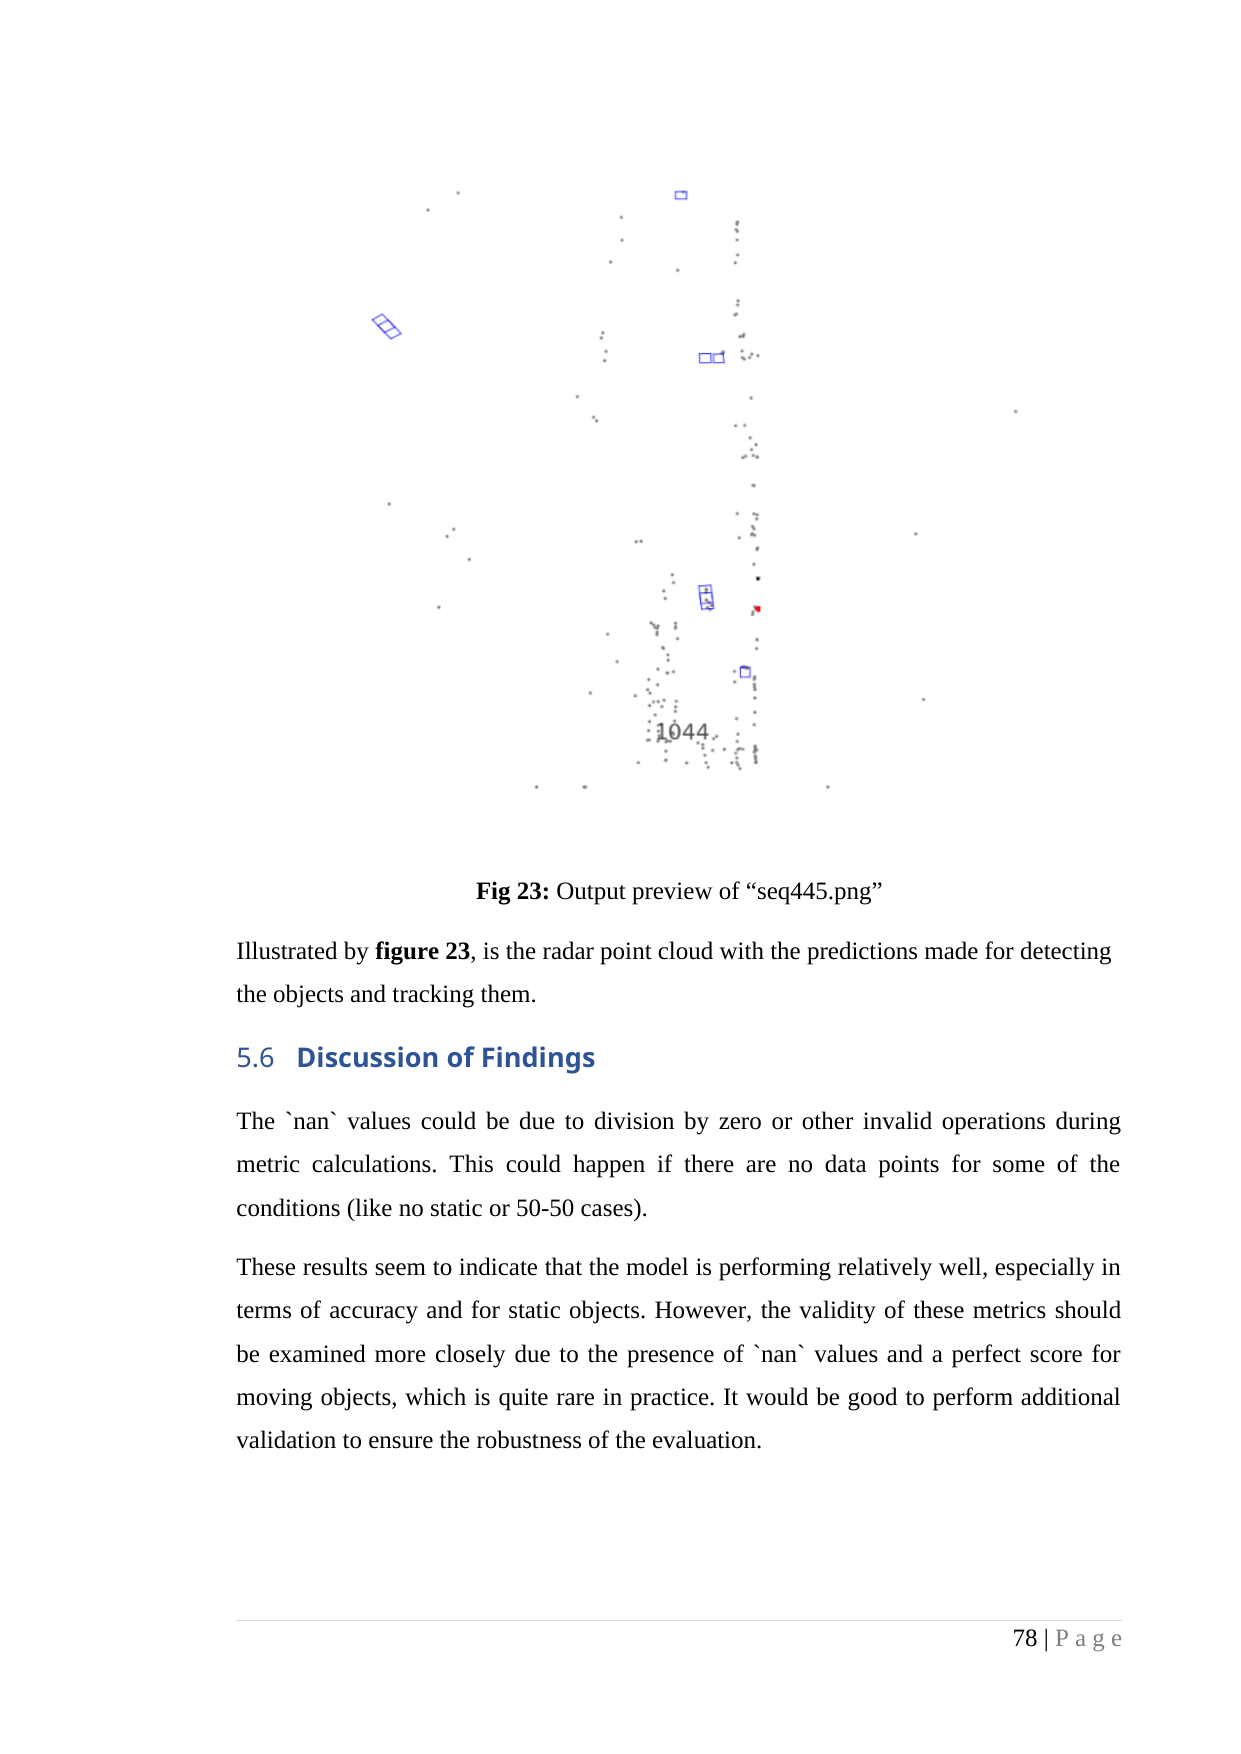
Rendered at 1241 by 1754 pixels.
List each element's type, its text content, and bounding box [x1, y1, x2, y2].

picture [314, 147, 1044, 845]
subtitle Discussion of Findings [236, 1039, 1122, 1076]
text Fig 23: Output preview of “seq445.png” [236, 876, 1122, 905]
text Illustrated by figure 23, is the radar point cloud with the predictions made for detecting the objects and tracking them. [236, 936, 1122, 1008]
text The `nan` values could be due to division by zero or other invalid operations during metric calculations. This could happen if there are no data points for some of the conditions (like no static or 50-50 cases). [236, 1106, 1122, 1221]
text These results seem to indicate that the model is performing relatively well, especially in terms of accuracy and for static objects. However, the validity of these metrics should be examined more closely due to the presence of `nan` values and a perfect score for moving objects, which is quite rare in practice. It would be good to perform additional validation to ensure the robustness of the evaluation. [236, 1252, 1122, 1454]
